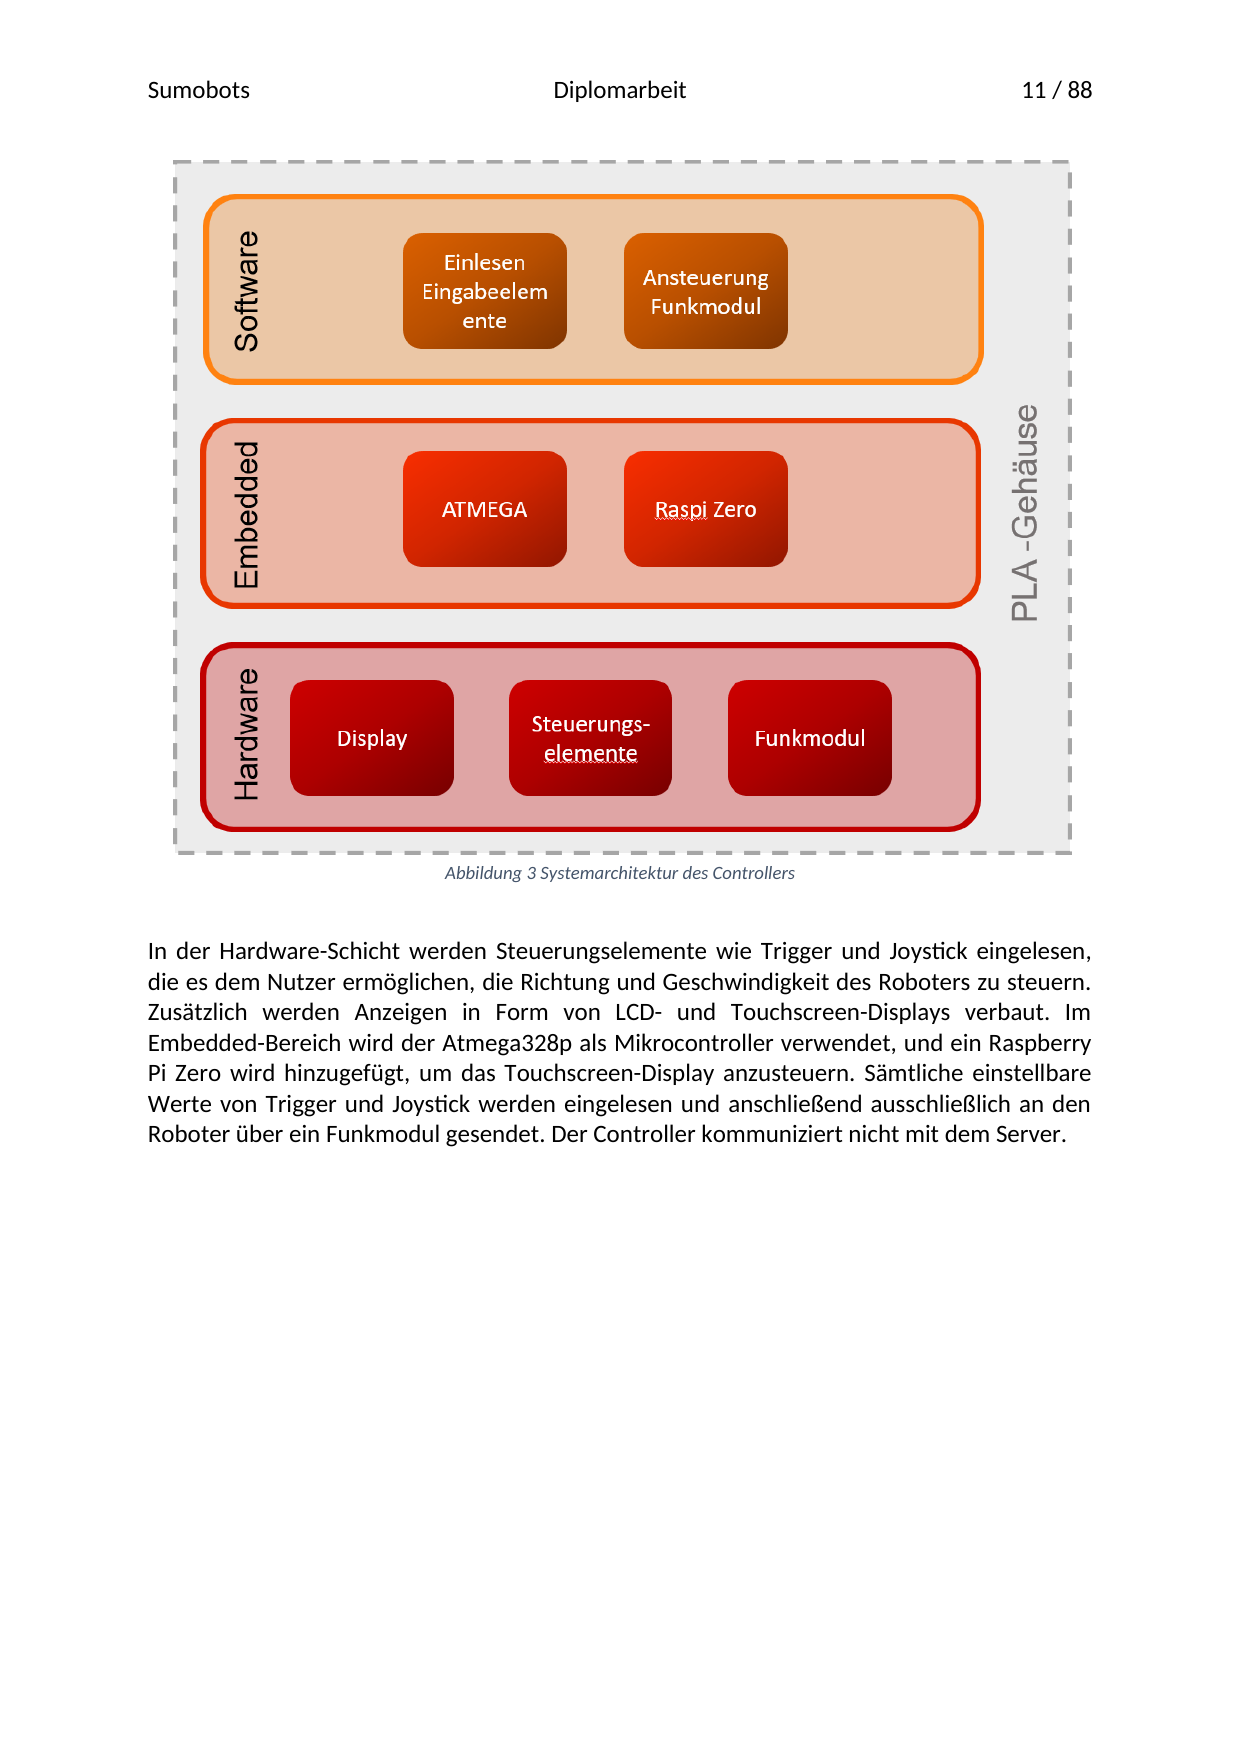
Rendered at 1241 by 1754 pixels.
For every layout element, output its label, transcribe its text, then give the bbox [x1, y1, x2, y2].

text In der Hardware-Schicht werden Steuerungselemente wie Trigger und Joystick eingelesen, die es dem Nutzer ermöglichen, die Richtung und Geschwindigkeit des Roboters zu steuern. Zusätzlich werden Anzeigen in Form von LCD- und Touchscreen-Displays verbaut. Im Embedded-Bereich wird der Atmega328p als Mikrocontroller verwendet, und ein Raspberry Pi Zero wird hinzugefügt, um das Touchscreen-Display anzusteuern. Sämtliche einstellbare Werte von Trigger und Joystick werden eingelesen und anschließend ausschließlich an den Roboter über ein Funkmodul gesendet. Der Controller kommuniziert nicht mit dem Server. [148, 935, 1093, 1149]
picture [147, 147, 1093, 861]
text Abbildung 3 Systemarchitektur des Controllers [148, 861, 1093, 884]
